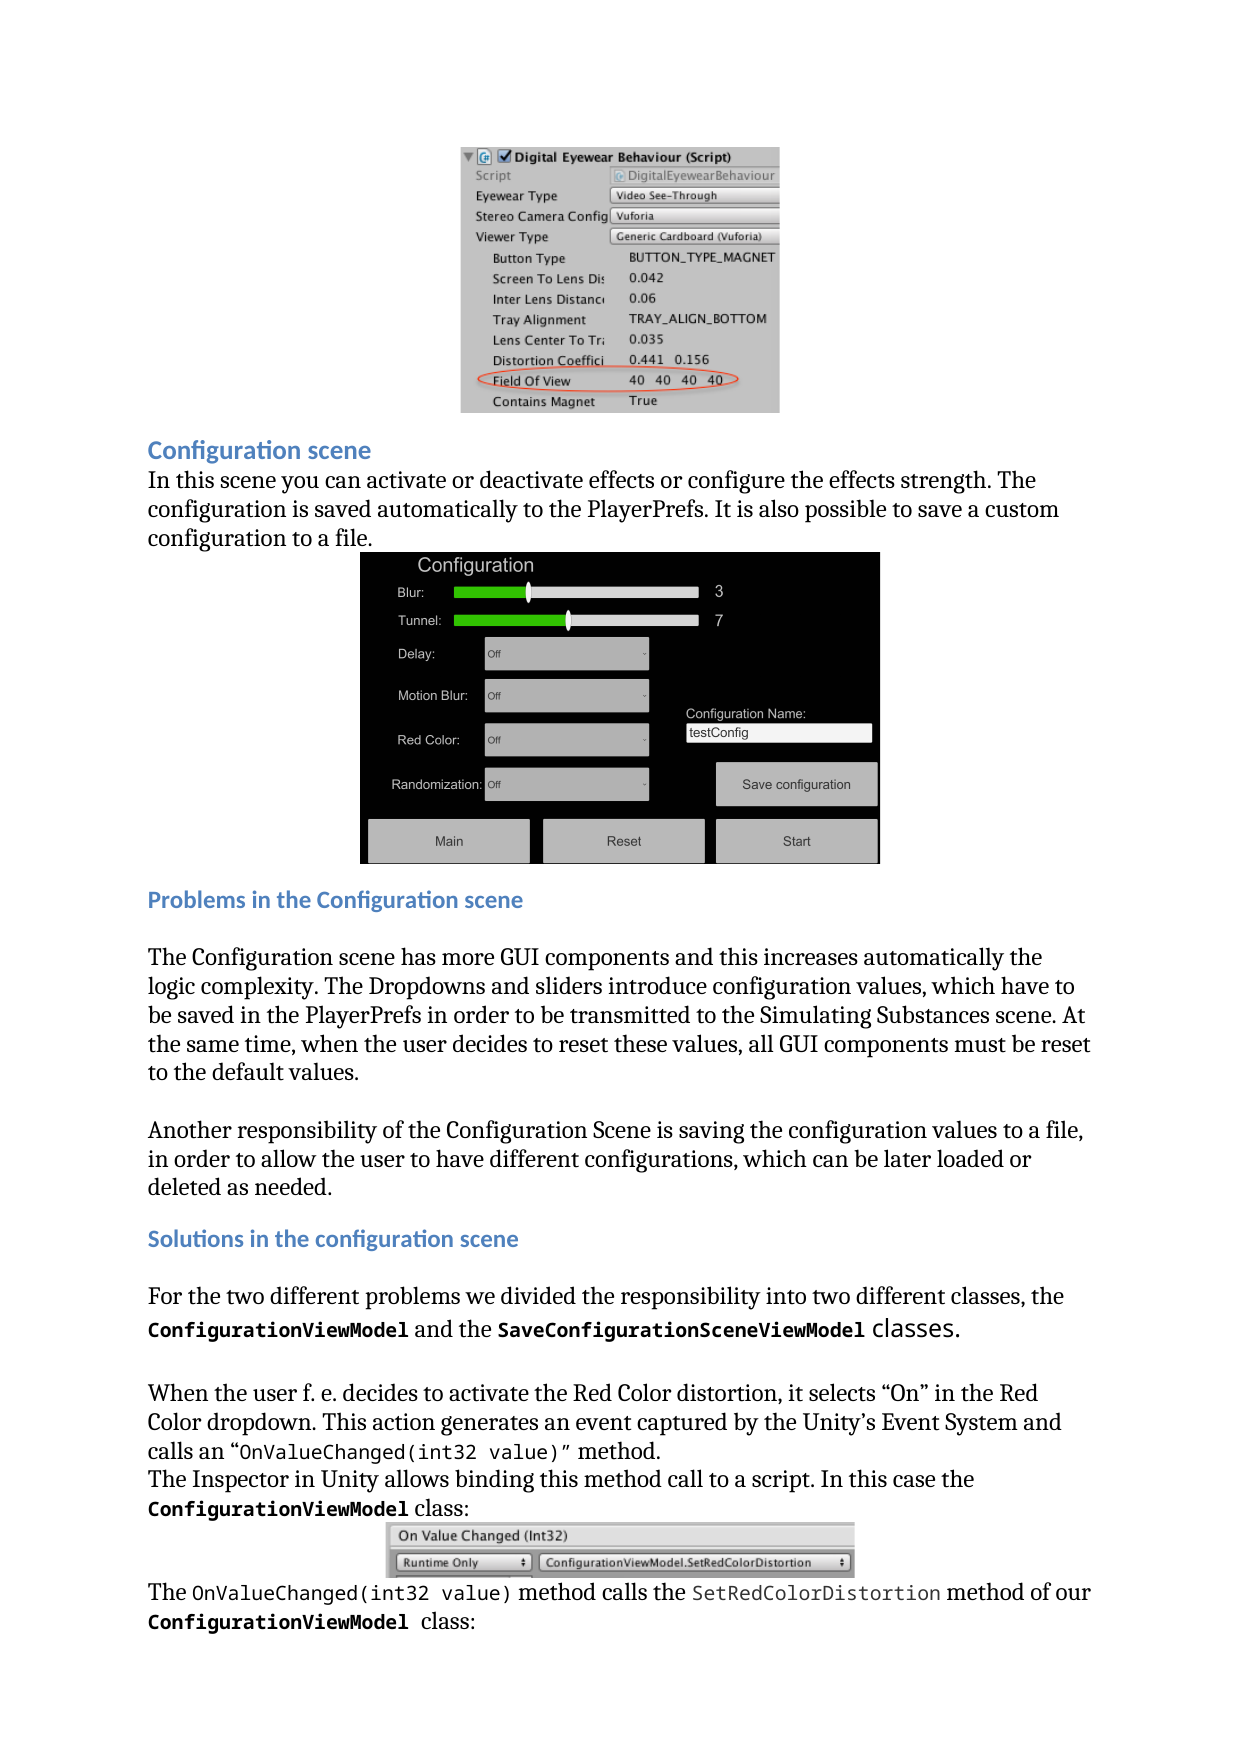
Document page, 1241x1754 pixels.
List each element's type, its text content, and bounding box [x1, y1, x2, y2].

subtitle Configuration scene [148, 433, 1093, 466]
text When the user f. e. decides to activate the Red Color distortion, it selects “On” in the Red Color dropdown. This action generates an event captured by the Unity’s Event System and calls an “OnValueChanged(int32 value)” method. [148, 1379, 1093, 1465]
text The Configuration scene has more GUI components and this increases automatically the logic complexity. The Dropdowns and sliders introduce configuration values, which have to be saved in the PlayerPrefs in order to be transmitted to the Simulating Substances scene. At the same time, when the user decides to reset these values, all GUI components must be reset to the default values. [148, 943, 1093, 1087]
picture [460, 147, 780, 413]
subtitle Problems in the Configuration scene [148, 884, 1093, 914]
text For the two different problems we divided the responsibility into two different classes, the ConfigurationViewModel and the SaveConfigurationSceneViewModel classes. [148, 1282, 1093, 1345]
text The Inspector in Unity allows binding this method call to a script. In this case the ConfigurationViewModel class: [148, 1465, 1093, 1523]
text The OnValueChanged(int32 value) method calls the SetRedColorDistortion method of our ConfigurationViewModel class: [148, 1578, 1093, 1635]
text In this scene you can activate or deactivate effects or configure the effects strength. The configuration is saved automatically to the PlayerPrefs. It is also possible to save a custom configuration to a file. [148, 466, 1093, 553]
picture [385, 1522, 855, 1578]
picture [360, 552, 880, 864]
subtitle Solutions in the configuration scene [148, 1223, 1093, 1253]
text Another responsibility of the Configuration Scene is saving the configuration values to a file, in order to allow the user to have different configurations, which can be later loaded or deleted as needed. [148, 1116, 1093, 1202]
